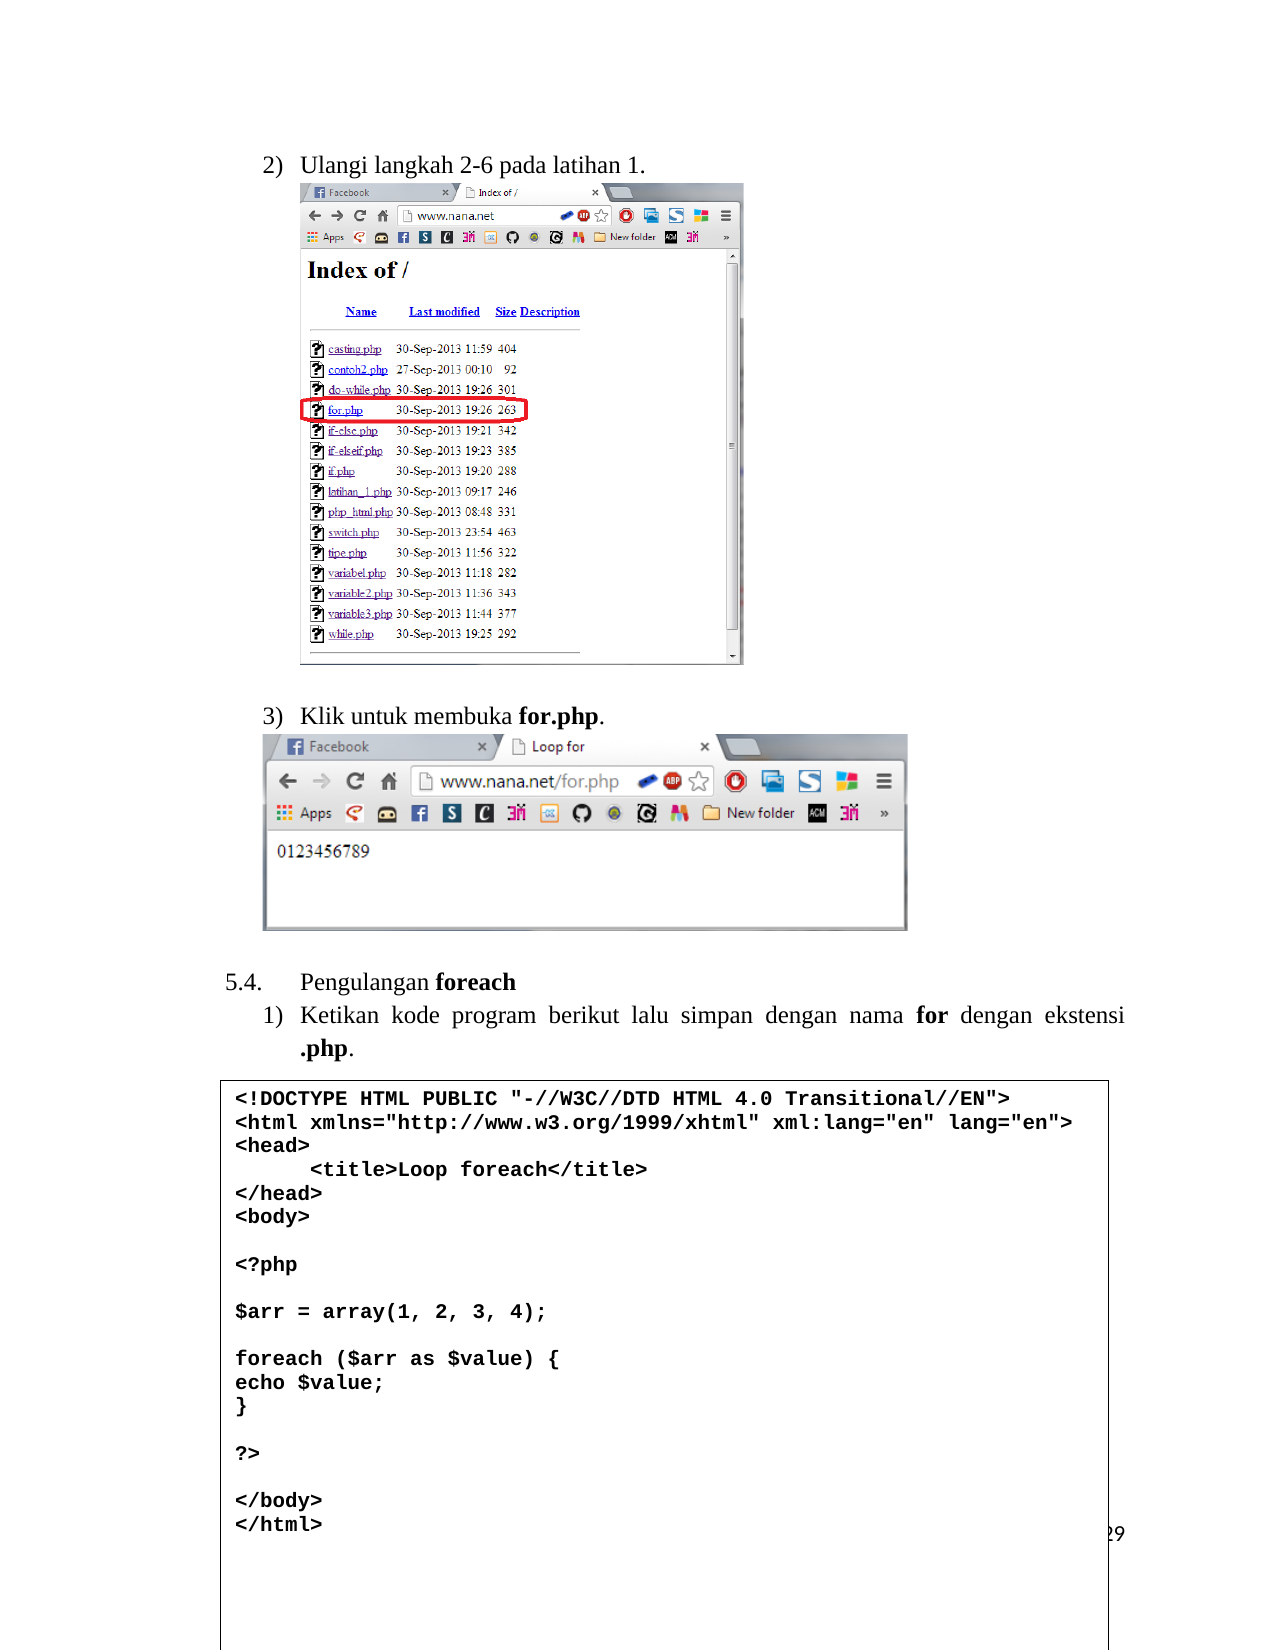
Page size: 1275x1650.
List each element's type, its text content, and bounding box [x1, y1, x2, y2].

list Pengulangan foreach [225, 967, 1125, 996]
list Ketikan kode program berikut lalu simpan dengan nama for dengan ekstensi .php. [262, 1000, 1125, 1062]
picture [300, 183, 744, 665]
list Klik untuk membuka for.php. [262, 701, 1125, 730]
picture [262, 734, 908, 931]
list Ulangi langkah 2-6 pada latihan 1. [262, 150, 1125, 179]
